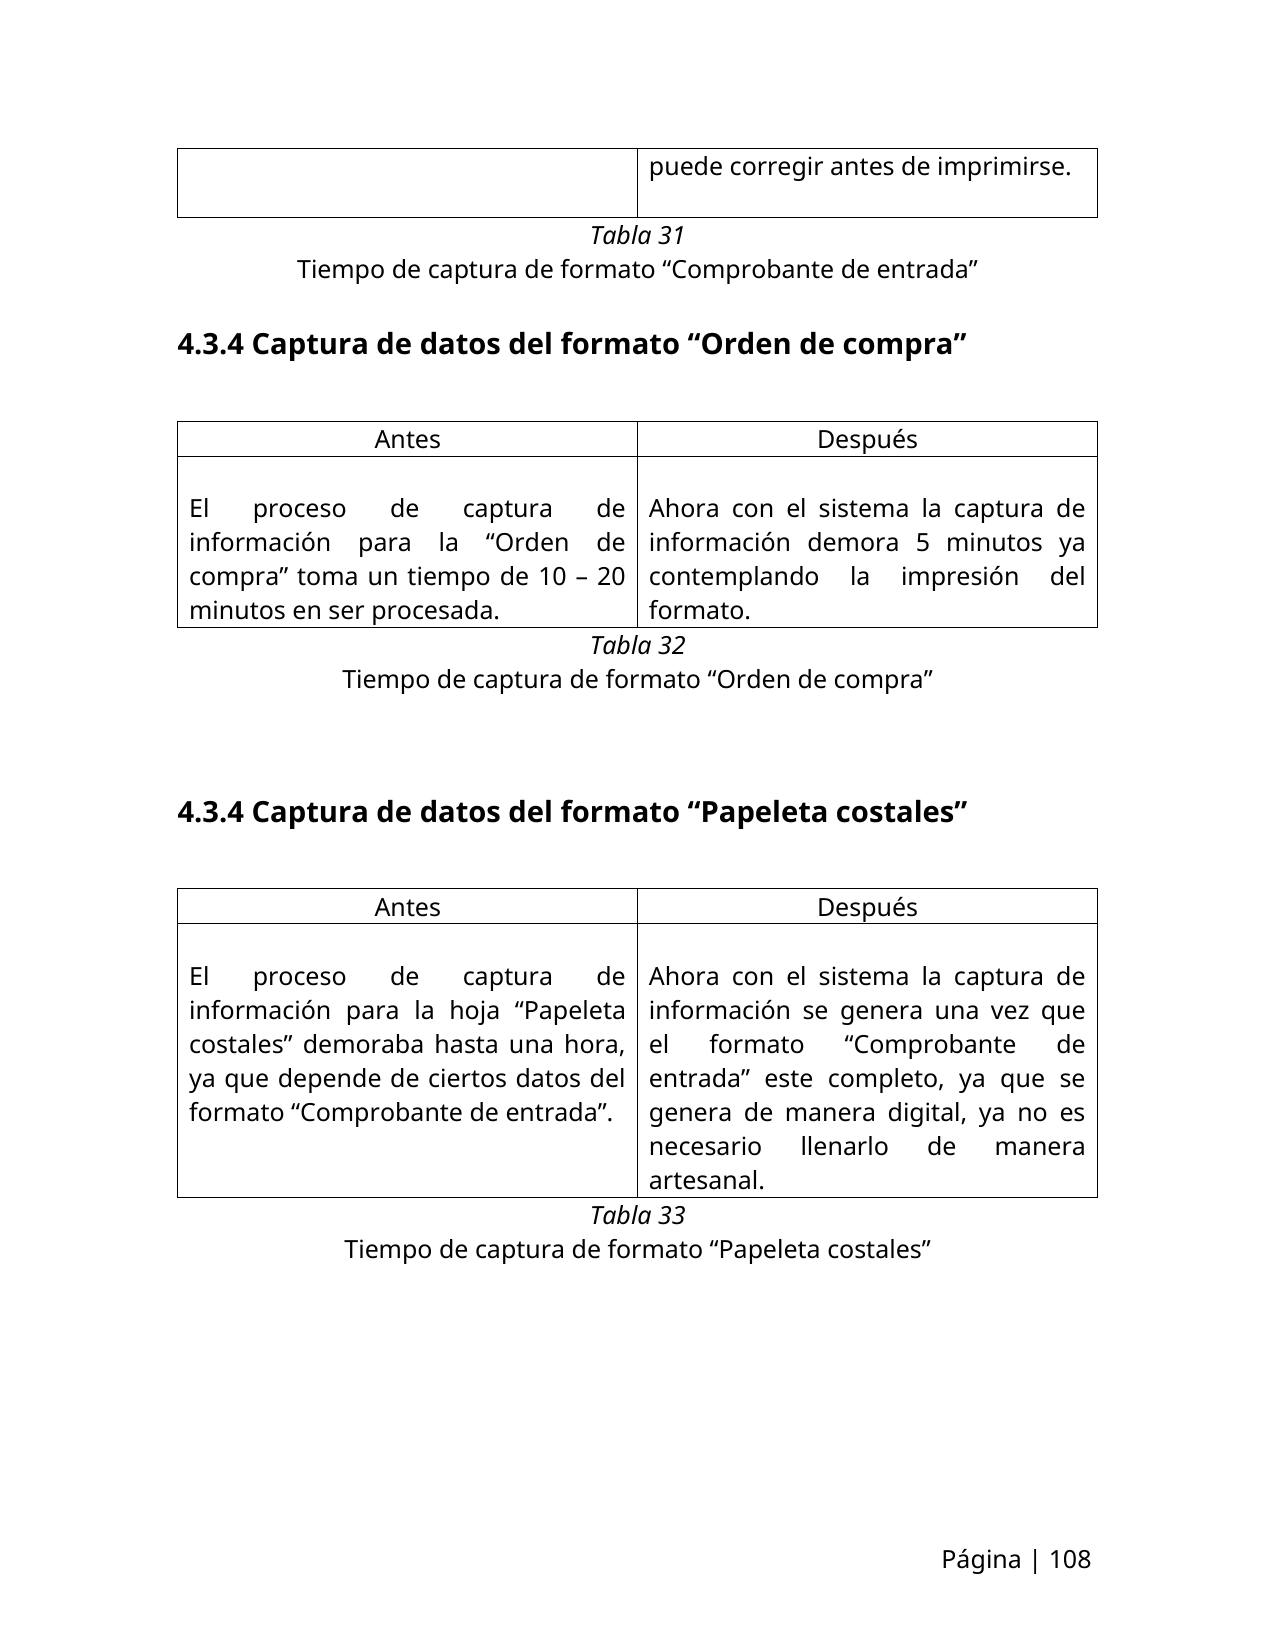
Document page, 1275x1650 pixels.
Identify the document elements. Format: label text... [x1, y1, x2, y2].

table_cell El proceso de captura de información para la hoja “Papeleta costales” demoraba hasta una hora, ya que depende de ciertos datos del formato “Comprobante de entrada”. [178, 924, 637, 1197]
text Tabla 31 Tiempo de captura de formato “Comprobante de entrada” [177, 218, 1098, 286]
text Tabla 33 Tiempo de captura de formato “Papeleta costales” [177, 1198, 1098, 1266]
table_header Después [638, 889, 1097, 923]
table_header Antes [178, 889, 637, 923]
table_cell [638, 149, 1097, 217]
table_cell El proceso de captura de información para la “Orden de compra” toma un tiempo de 10 – 20 minutos en ser procesada. [178, 457, 637, 627]
table_cell Ahora con el sistema la captura de información demora 5 minutos ya contemplando la impresión del formato. [638, 457, 1097, 627]
table_cell Ahora con el sistema la captura de información se genera una vez que el formato “Comprobante de entrada” este completo, ya que se genera de manera digital, ya no es necesario llenarlo de manera artesanal. [638, 924, 1097, 1197]
table_header Antes [178, 422, 637, 456]
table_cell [178, 149, 637, 217]
subtitle 4.3.4 Captura de datos del formato “Orden de compra” [177, 323, 1098, 363]
table_header Después [638, 422, 1097, 456]
subtitle 4.3.4 Captura de datos del formato “Papeleta costales” [177, 791, 1098, 831]
text Tabla 32 Tiempo de captura de formato “Orden de compra” [177, 628, 1098, 696]
